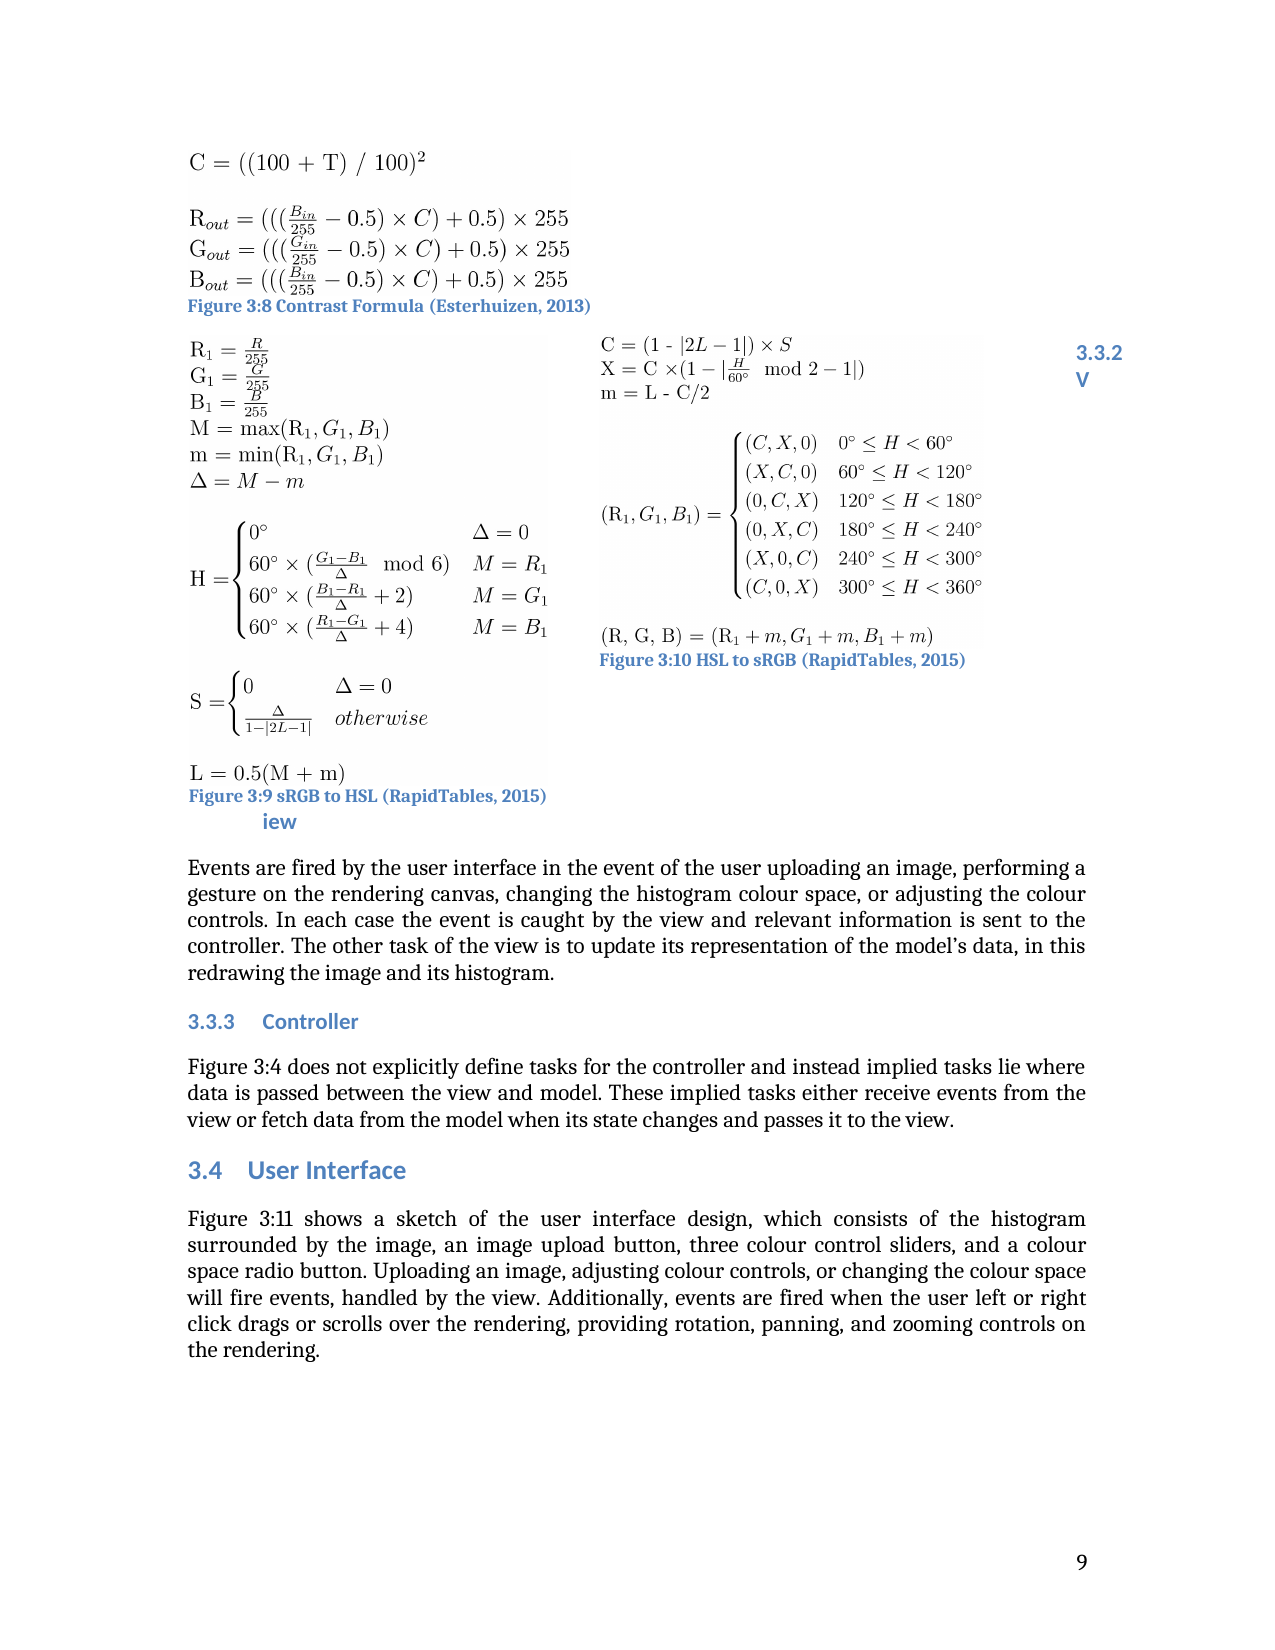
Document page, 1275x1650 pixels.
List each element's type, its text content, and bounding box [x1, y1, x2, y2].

picture [188, 335, 548, 786]
subtitle Controller [187, 1007, 1087, 1035]
picture [187, 150, 571, 296]
text Events are fired by the user interface in the event of the user uploading an image, performing a gesture on the rendering canvas, changing the histogram colour space, or adjusting the colour controls. In each case the event is caught by the view and relevant information is sent to the controller. The other task of the view is to update its representation of the model’s data, in this redrawing the image and its histogram. [187, 854, 1087, 986]
table_header Figure : sRGB to HSL [177, 317, 588, 807]
table_header Figure : HSL to sRGB [588, 317, 1057, 807]
subtitle User Interface [187, 1153, 1087, 1187]
text Figure : Contrast Formula [187, 295, 1087, 317]
picture [599, 335, 984, 649]
